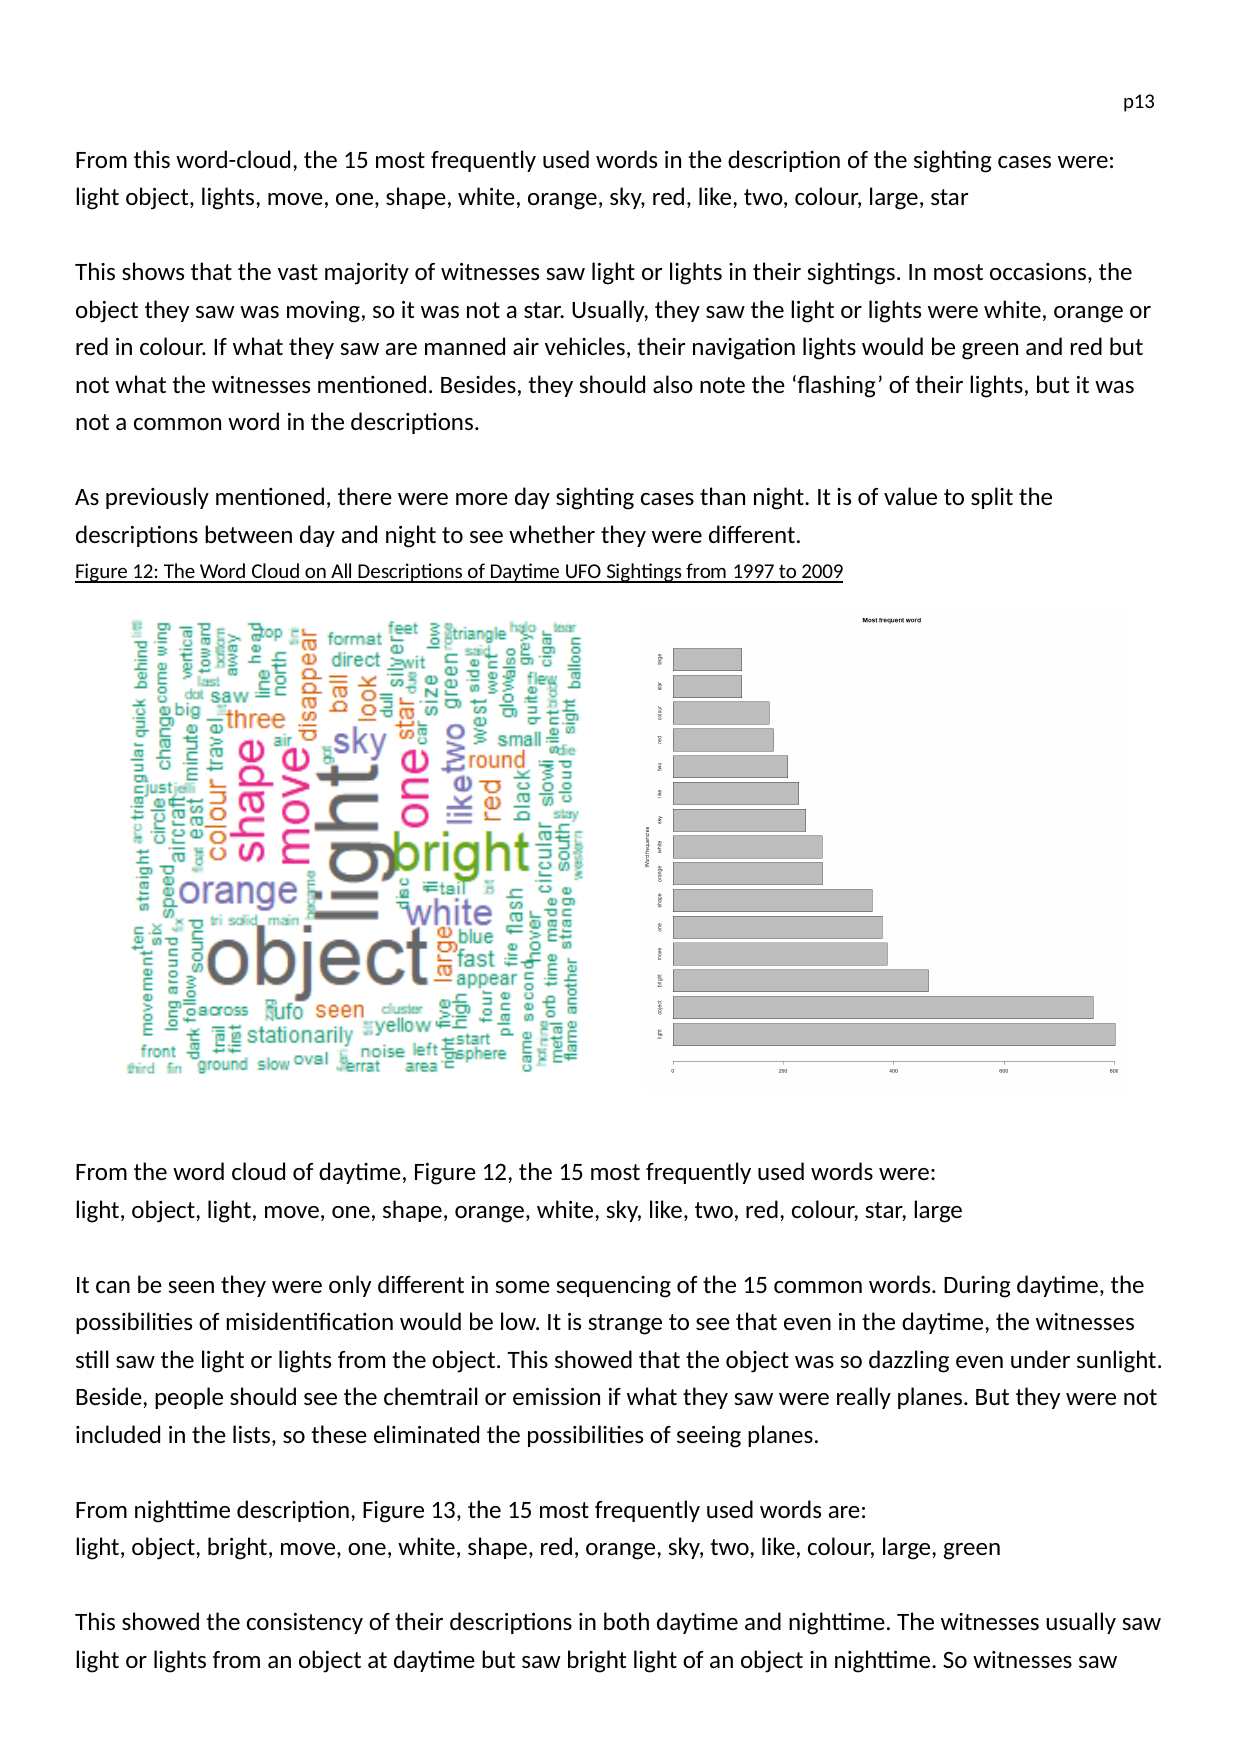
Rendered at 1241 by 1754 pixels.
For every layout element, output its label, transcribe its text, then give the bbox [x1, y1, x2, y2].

text This shows that the vast majority of witnesses saw light or lights in their sightings. In most occasions, the object they saw was moving, so it was not a star. Usually, they saw the light or lights were white, orange or red in colour. If what they saw are manned air vehicles, their navigation lights would be green and red but not what the witnesses mentioned. Besides, they should also note the ‘flashing’ of their lights, but it was not a common word in the descriptions. [75, 253, 1165, 440]
text light object, lights, move, one, shape, white, orange, sky, red, like, two, colour, large, star [75, 178, 1165, 215]
text From this word-cloud, the 15 most frequently used words in the description of the sighting cases were: [75, 140, 1165, 178]
text From nighttime description, Figure 13, the 15 most frequently used words are: [75, 1490, 1165, 1528]
text From the word cloud of daytime, Figure 12, the 15 most frequently used words were: [75, 1153, 1165, 1190]
text light, object, bright, move, one, white, shape, red, orange, sky, two, like, colour, large, green [75, 1528, 1165, 1565]
text It can be seen they were only different in some sequencing of the 15 common words. During daytime, the possibilities of misidentification would be low. It is strange to see that even in the daytime, the witnesses still saw the light or lights from the object. This showed that the object was so dazzling even under sunlight. Beside, people should see the chemtrail or emission if what they saw were really planes. But they were not included in the lists, so these eliminated the possibilities of seeing planes. [75, 1265, 1165, 1453]
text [75, 1603, 1165, 1678]
text light, object, light, move, one, shape, orange, white, sky, like, two, red, colour, star, large [75, 1190, 1165, 1228]
text As previously mentioned, there were more day sighting cases than night. It is of value to split the descriptions between day and night to see whether they were different. [75, 478, 1165, 553]
